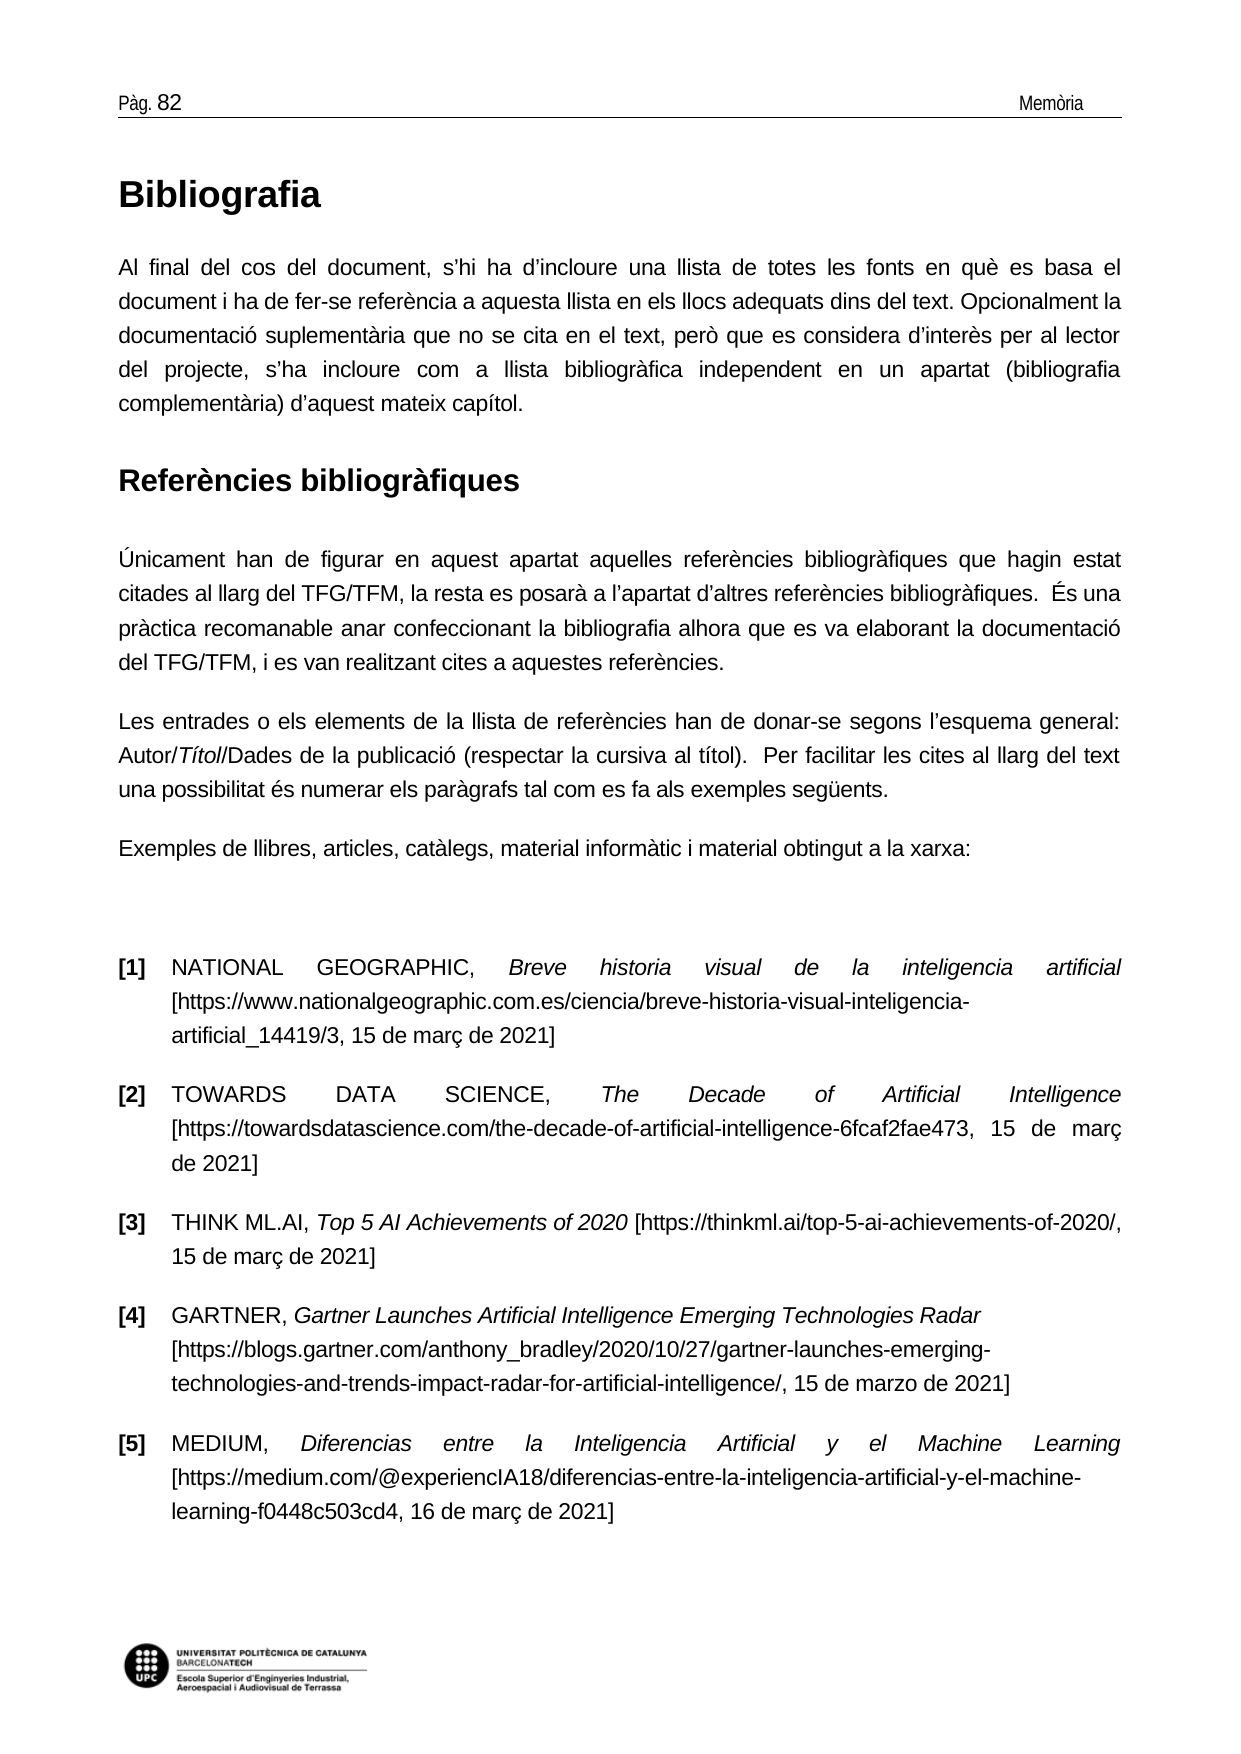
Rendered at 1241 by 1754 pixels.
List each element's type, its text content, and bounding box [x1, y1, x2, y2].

list GARTNER, Gartner Launches Artificial Intelligence Emerging Technologies Radar [https://blogs.gartner.com/anthony_bradley/2020/10/27/gartner-launches-emerging-technologies-and-trends-impact-radar-for-artificial-intelligence/, 15 de marzo de 2021] [118, 1302, 1122, 1397]
text Les entrades o els elements de la llista de referències han de donar-se segons l’esquema general: Autor/Títol/Dades de la publicació (respectar la cursiva al títol). Per facilitar les cites al llarg del text una possibilitat és numerar els paràgrafs tal com es fa als exemples següents. [118, 708, 1122, 803]
list NATIONAL GEOGRAPHIC, Breve historia visual de la inteligencia artificial [https://www.nationalgeographic.com.es/ciencia/breve-historia-visual-inteligencia-artificial_14419/3, 15 de març de 2021] [118, 954, 1122, 1048]
subtitle Bibliografia [118, 173, 1122, 216]
subtitle Referències bibliogràfiques [118, 462, 1122, 498]
list THINK ML.AI, Top 5 AI Achievements of 2020 [https://thinkml.ai/top-5-ai-achievements-of-2020/, 15 de març de 2021] [118, 1209, 1122, 1269]
text Al final del cos del document, s’hi ha d’incloure una llista de totes les fonts en què es basa el document i ha de fer-se referència a aquesta llista en els llocs adequats dins del text. Opcionalment la documentació suplementària que no se cita en el text, però que es considera d’interès per al lector del projecte, s’ha incloure com a llista bibliogràfica independent en un apartat (bibliografia complementària) d’aquest mateix capítol. [118, 254, 1122, 417]
picture [118, 1634, 374, 1702]
text Únicament han de figurar en aquest apartat aquelles referències bibliogràfiques que hagin estat citades al llarg del TFG/TFM, la resta es posarà a l’apartat d’altres referències bibliogràfiques. És una pràctica recomanable anar confeccionant la bibliografia alhora que es va elaborant la documentació del TFG/TFM, i es van realitzant cites a aquestes referències. [118, 546, 1122, 675]
list MEDIUM, Diferencias entre la Inteligencia Artificial y el Machine Learning [https://medium.com/@experiencIA18/diferencias-entre-la-inteligencia-artificial-y-el-machine-learning-f0448c503cd4, 16 de març de 2021] [118, 1429, 1122, 1524]
text Exemples de llibres, articles, catàlegs, material informàtic i material obtingut a la xarxa: [118, 835, 1122, 862]
list TOWARDS DATA SCIENCE, The Decade of Artificial Intelligence [https://towardsdatascience.com/the-decade-of-artificial-intelligence-6fcaf2fae473, 15 de març de 2021] [118, 1081, 1122, 1176]
